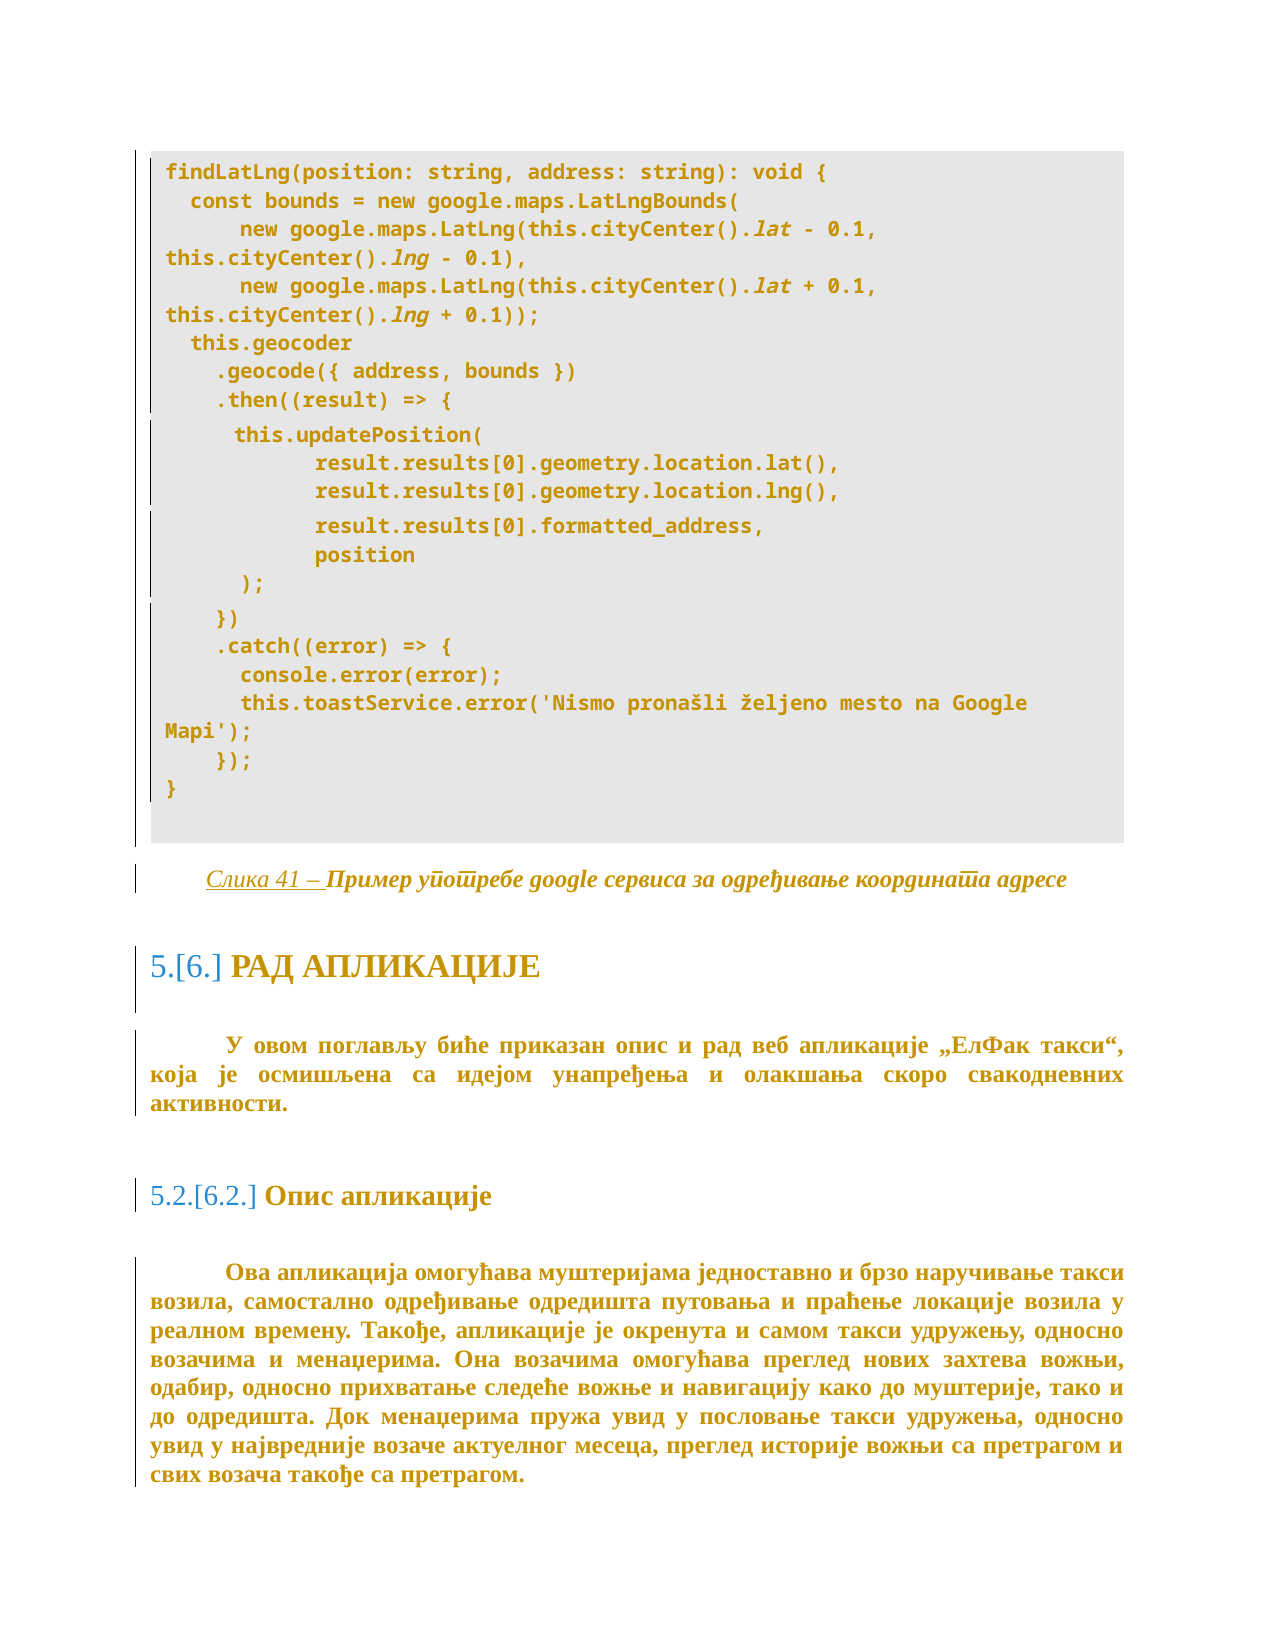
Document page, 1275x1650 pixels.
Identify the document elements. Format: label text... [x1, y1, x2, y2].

subtitle РАД АПЛИКАЦИЈЕ [150, 946, 1125, 985]
subtitle Пример употребе google сервиса за одређивање координата адресе [150, 864, 1125, 893]
subtitle Опис апликације [150, 1178, 1125, 1212]
text У овом поглављу биће приказан опис и рад веб апликације „ЕлФак такси“, која је осмишљена са идејом унапређења и олакшања скоро свакодневних активности. [150, 1030, 1125, 1116]
text Ова апликација омогућава муштеријама једноставно и брзо наручивање такси возила, самостално одређивање одредишта путовања и праћење локације возила у реалном времену. Такође, апликације је окренута и самом такси удружењу, односно возачима и менаџерима. Она возачима омогућава преглед нових захтева вожњи, одабир, односно прихватање следеће вожње и навигацију како до муштерије, тако и до одредишта. Док менаџерима пружа увид у пословање такси удружења, односно увид у највредније возаче актуелног месеца, преглед историје вожњи са претрагом и свих возача такође са претрагом. [150, 1257, 1125, 1487]
